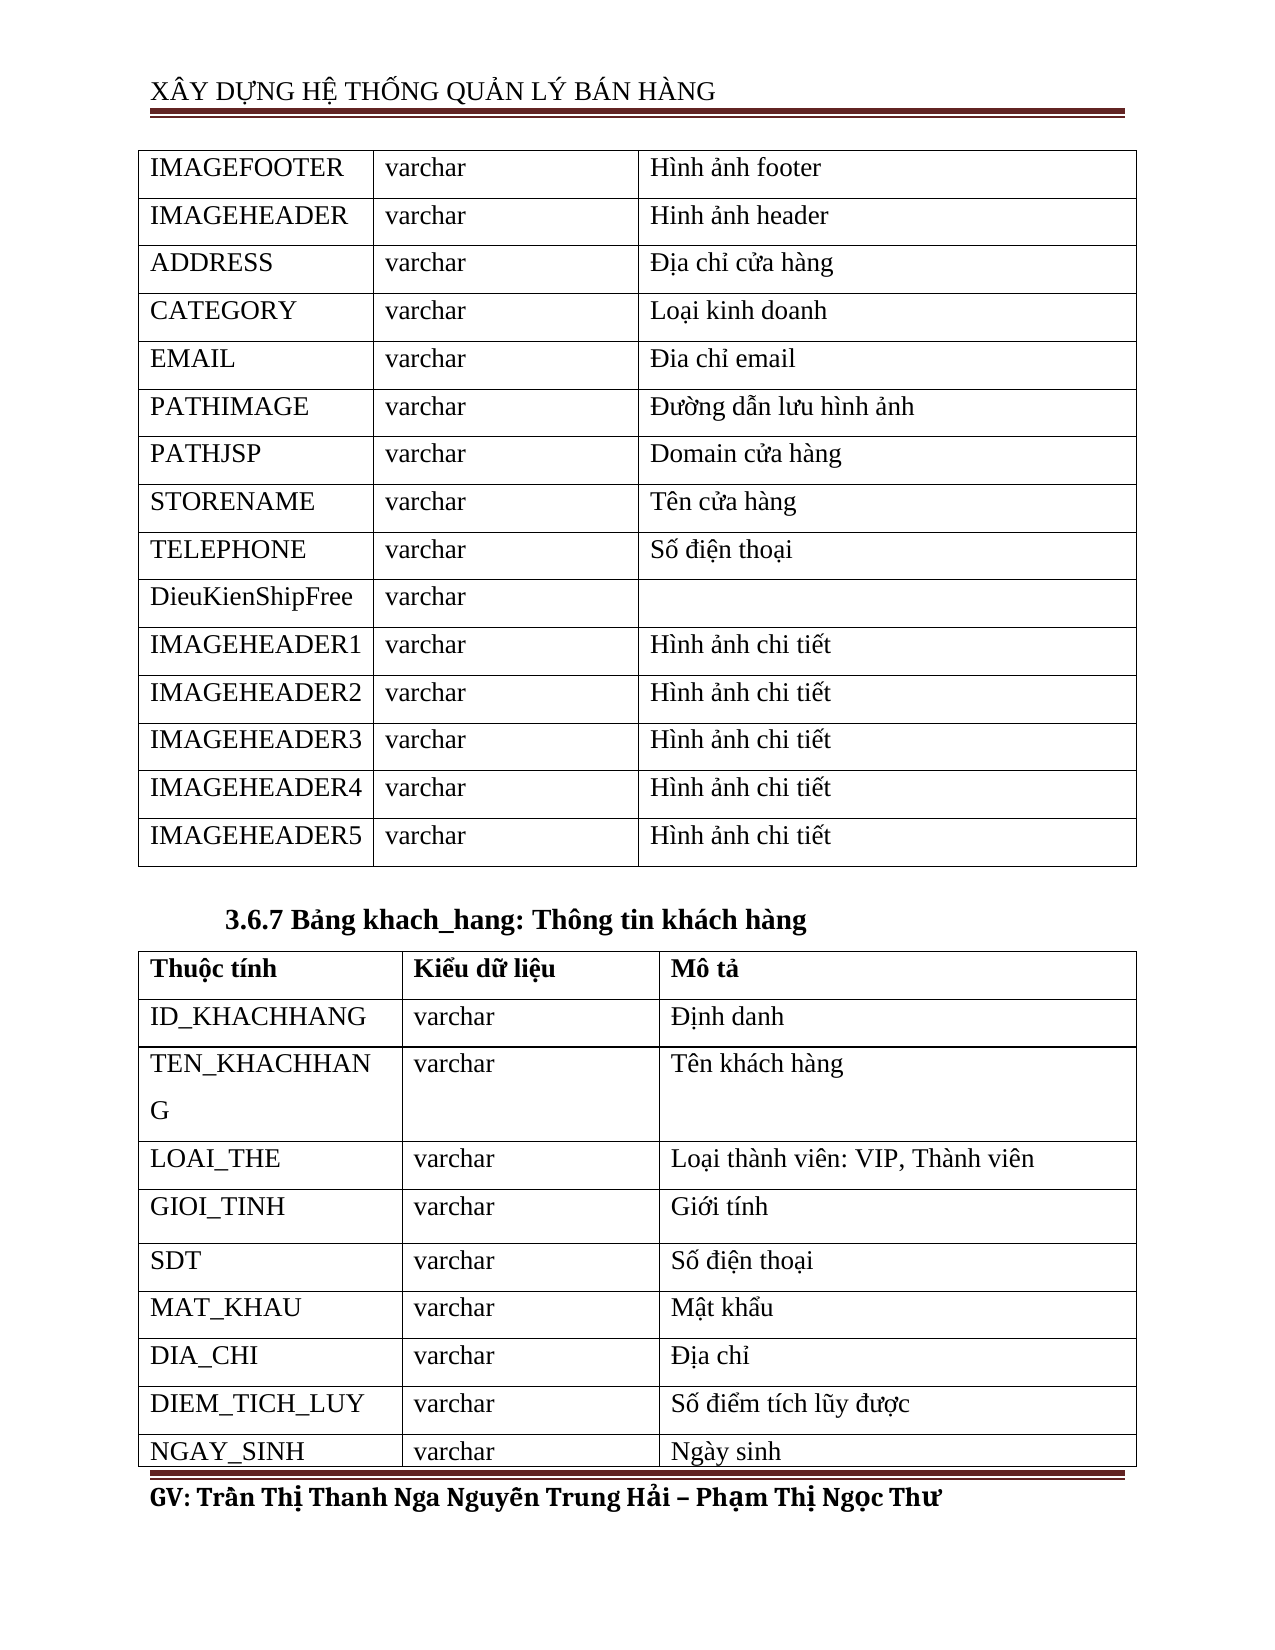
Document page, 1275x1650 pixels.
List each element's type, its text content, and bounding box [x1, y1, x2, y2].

table_cell varchar [374, 533, 638, 579]
table_cell LOAI_THE [139, 1142, 402, 1188]
table_cell CATEGORY [139, 294, 373, 341]
table_cell DieuKienShipFree [139, 580, 373, 627]
table_cell varchar [374, 342, 638, 388]
table_header Mô tả [660, 952, 1136, 999]
subtitle 3.6.7 Bảng khach_hang: Thông tin khách hàng [225, 898, 1120, 935]
table_cell Hình ảnh chi tiết [639, 819, 1136, 866]
table_cell Hình ảnh chi tiết [639, 771, 1136, 818]
table_cell Số điện thoại [639, 533, 1136, 579]
table_cell varchar [374, 294, 638, 341]
table_cell IMAGEHEADER4 [139, 771, 373, 818]
table_cell varchar [403, 1387, 659, 1434]
table_cell SDT [139, 1244, 402, 1291]
table_cell IMAGEHEADER2 [139, 676, 373, 722]
table_cell Mật khẩu [660, 1292, 1136, 1338]
table_cell Hình ảnh chi tiết [639, 724, 1136, 770]
table_cell varchar [374, 485, 638, 532]
table_cell Số điện thoại [660, 1244, 1136, 1291]
table_cell varchar [374, 724, 638, 770]
table_cell Ngày sinh [660, 1435, 1136, 1466]
table_cell IMAGEHEADER1 [139, 628, 373, 675]
table_cell IMAGEHEADER [139, 199, 373, 245]
table_cell varchar [403, 1244, 659, 1291]
table_cell Hình ảnh chi tiết [639, 628, 1136, 675]
table_cell Hình ảnh footer [639, 151, 1136, 198]
table_cell PATHIMAGE [139, 390, 373, 436]
table_header Kiểu dữ liệu [403, 952, 659, 999]
table_cell EMAIL [139, 342, 373, 388]
table_cell varchar [374, 771, 638, 818]
table_cell Đia chỉ email [639, 342, 1136, 388]
table_cell varchar [374, 580, 638, 627]
table_cell Loại kinh doanh [639, 294, 1136, 341]
table_cell ID_KHACHHANG [139, 1000, 402, 1046]
table_cell varchar [374, 199, 638, 245]
table_cell NGAY_SINH [139, 1435, 402, 1466]
table_cell GIOI_TINH [139, 1190, 402, 1243]
table_cell varchar [403, 1292, 659, 1338]
table_cell Địa chỉ cửa hàng [639, 246, 1136, 293]
table_cell IMAGEHEADER3 [139, 724, 373, 770]
table_cell [639, 580, 1136, 627]
table_cell STORENAME [139, 485, 373, 532]
table_cell varchar [374, 437, 638, 484]
table_cell Loại thành viên: VIP, Thành viên [660, 1142, 1136, 1188]
table_cell TELEPHONE [139, 533, 373, 579]
table_cell Định danh [660, 1000, 1136, 1046]
table_cell Số điểm tích lũy được [660, 1387, 1136, 1434]
table_cell MAT_KHAU [139, 1292, 402, 1338]
table_cell DIA_CHI [139, 1339, 402, 1386]
table_cell Địa chỉ [660, 1339, 1136, 1386]
table_cell ADDRESS [139, 246, 373, 293]
table_cell varchar [374, 676, 638, 722]
table_cell varchar [403, 1339, 659, 1386]
table_header Thuộc tính [139, 952, 402, 999]
table_cell Tên cửa hàng [639, 485, 1136, 532]
table_cell varchar [374, 390, 638, 436]
table_cell Đường dẫn lưu hình ảnh [639, 390, 1136, 436]
table_cell IMAGEHEADER5 [139, 819, 373, 866]
table_cell Tên khách hàng [660, 1048, 1136, 1141]
table_cell varchar [374, 819, 638, 866]
table_cell varchar [403, 1435, 659, 1466]
table_cell varchar [403, 1190, 659, 1243]
table_cell Hinh ảnh header [639, 199, 1136, 245]
table_cell TEN_KHACHHANG [139, 1048, 402, 1141]
table_cell IMAGEFOOTER [139, 151, 373, 198]
table_cell varchar [374, 246, 638, 293]
table_cell varchar [374, 151, 638, 198]
table_cell varchar [403, 1000, 659, 1046]
table_cell varchar [403, 1142, 659, 1188]
table_cell PATHJSP [139, 437, 373, 484]
table_cell varchar [403, 1048, 659, 1141]
table_cell Domain cửa hàng [639, 437, 1136, 484]
table_cell varchar [374, 628, 638, 675]
table_cell Hình ảnh chi tiết [639, 676, 1136, 722]
table_cell Giới tính [660, 1190, 1136, 1243]
table_cell DIEM_TICH_LUY [139, 1387, 402, 1434]
